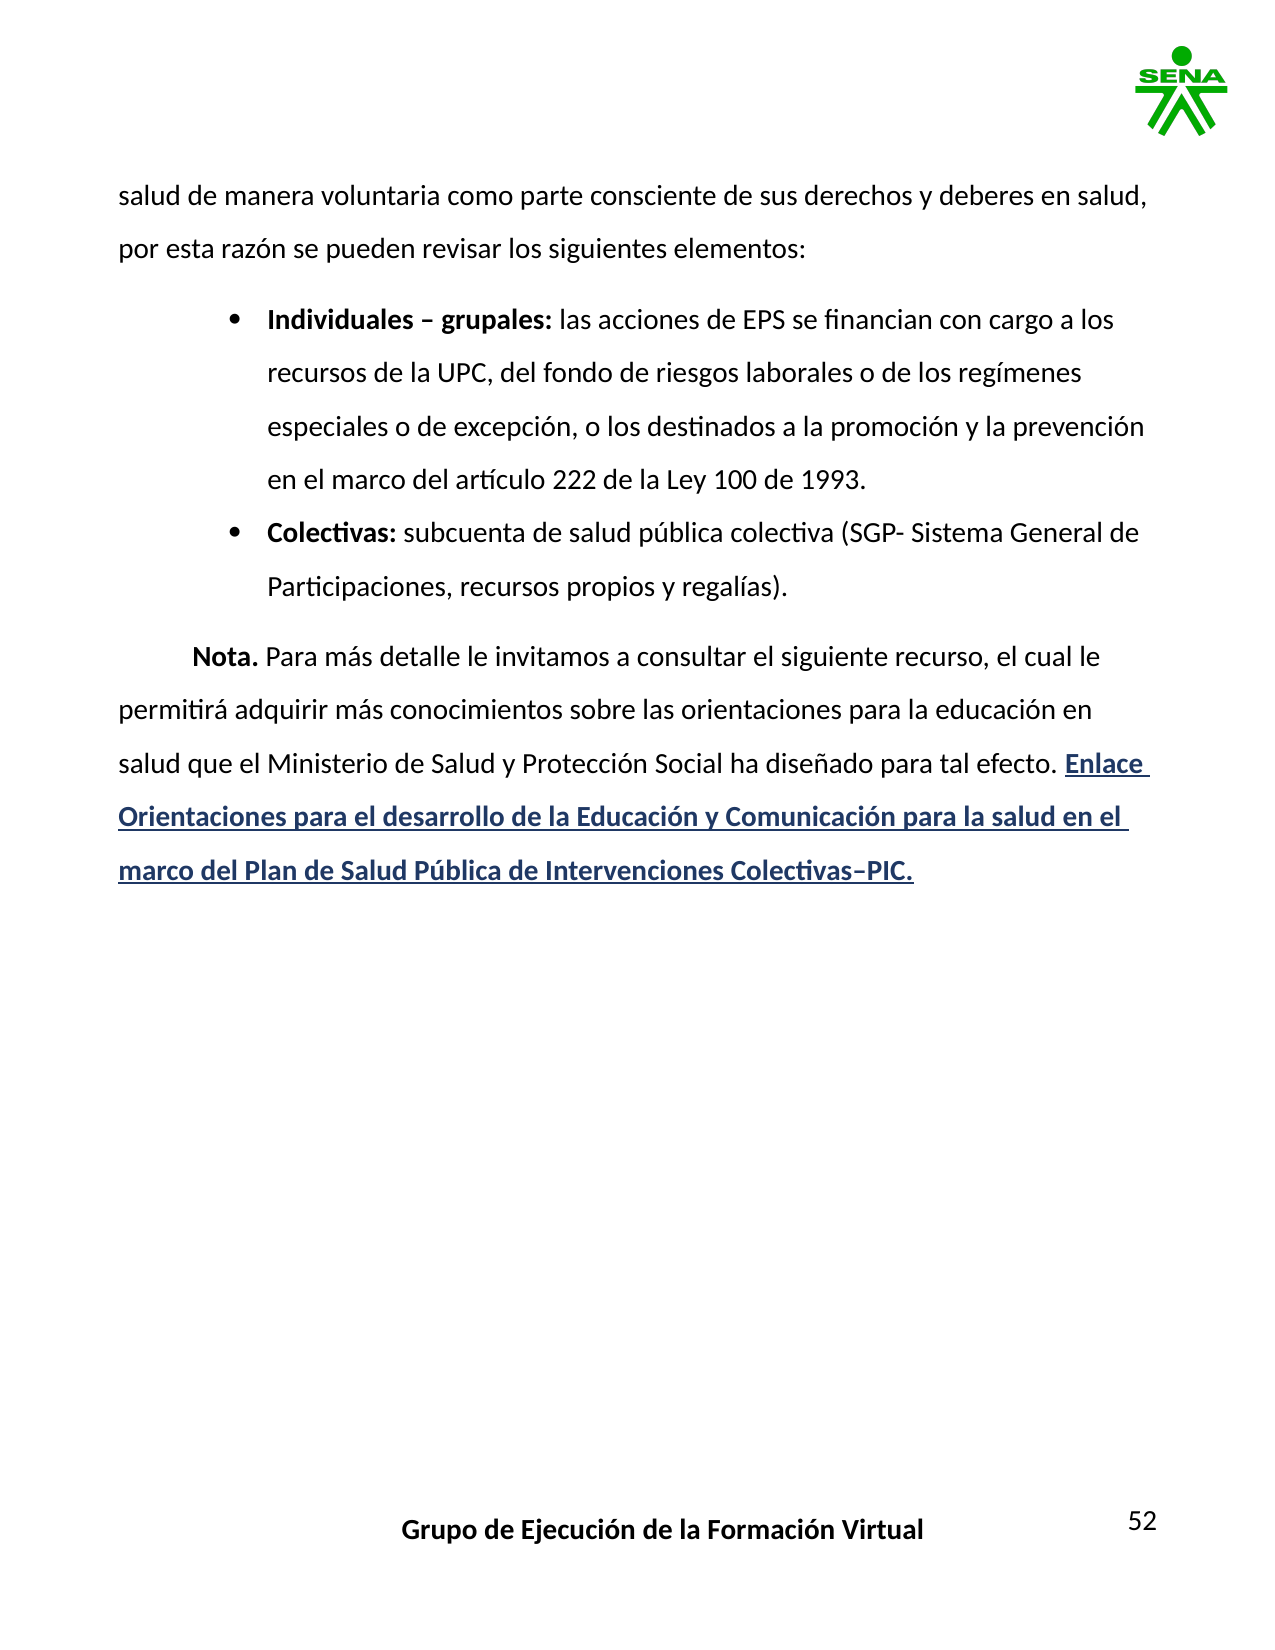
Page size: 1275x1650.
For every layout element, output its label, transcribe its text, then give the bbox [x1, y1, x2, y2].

picture [1135, 46, 1228, 136]
list Colectivas: subcuenta de salud pública colectiva (SGP- Sistema General de Participaciones, recursos propios y regalías). [229, 514, 1157, 603]
list Individuales – grupales: las acciones de EPS se financian con cargo a los recursos de la UPC, del fondo de riesgos laborales o de los regímenes especiales o de excepción, o los destinados a la promoción y la prevención en el marco del artículo 222 de la Ley 100 de 1993. [229, 301, 1157, 497]
text Nota. Para más detalle le invitamos a consultar el siguiente recurso, el cual le permitirá adquirir más conocimientos sobre las orientaciones para la educación en salud que el Ministerio de Salud y Protección Social ha diseñado para tal efecto. Enlace Orientaciones para el desarrollo de la Educación y Comunicación para la salud en el marco del Plan de Salud Pública de Intervenciones Colectivas–PIC. [118, 638, 1157, 887]
